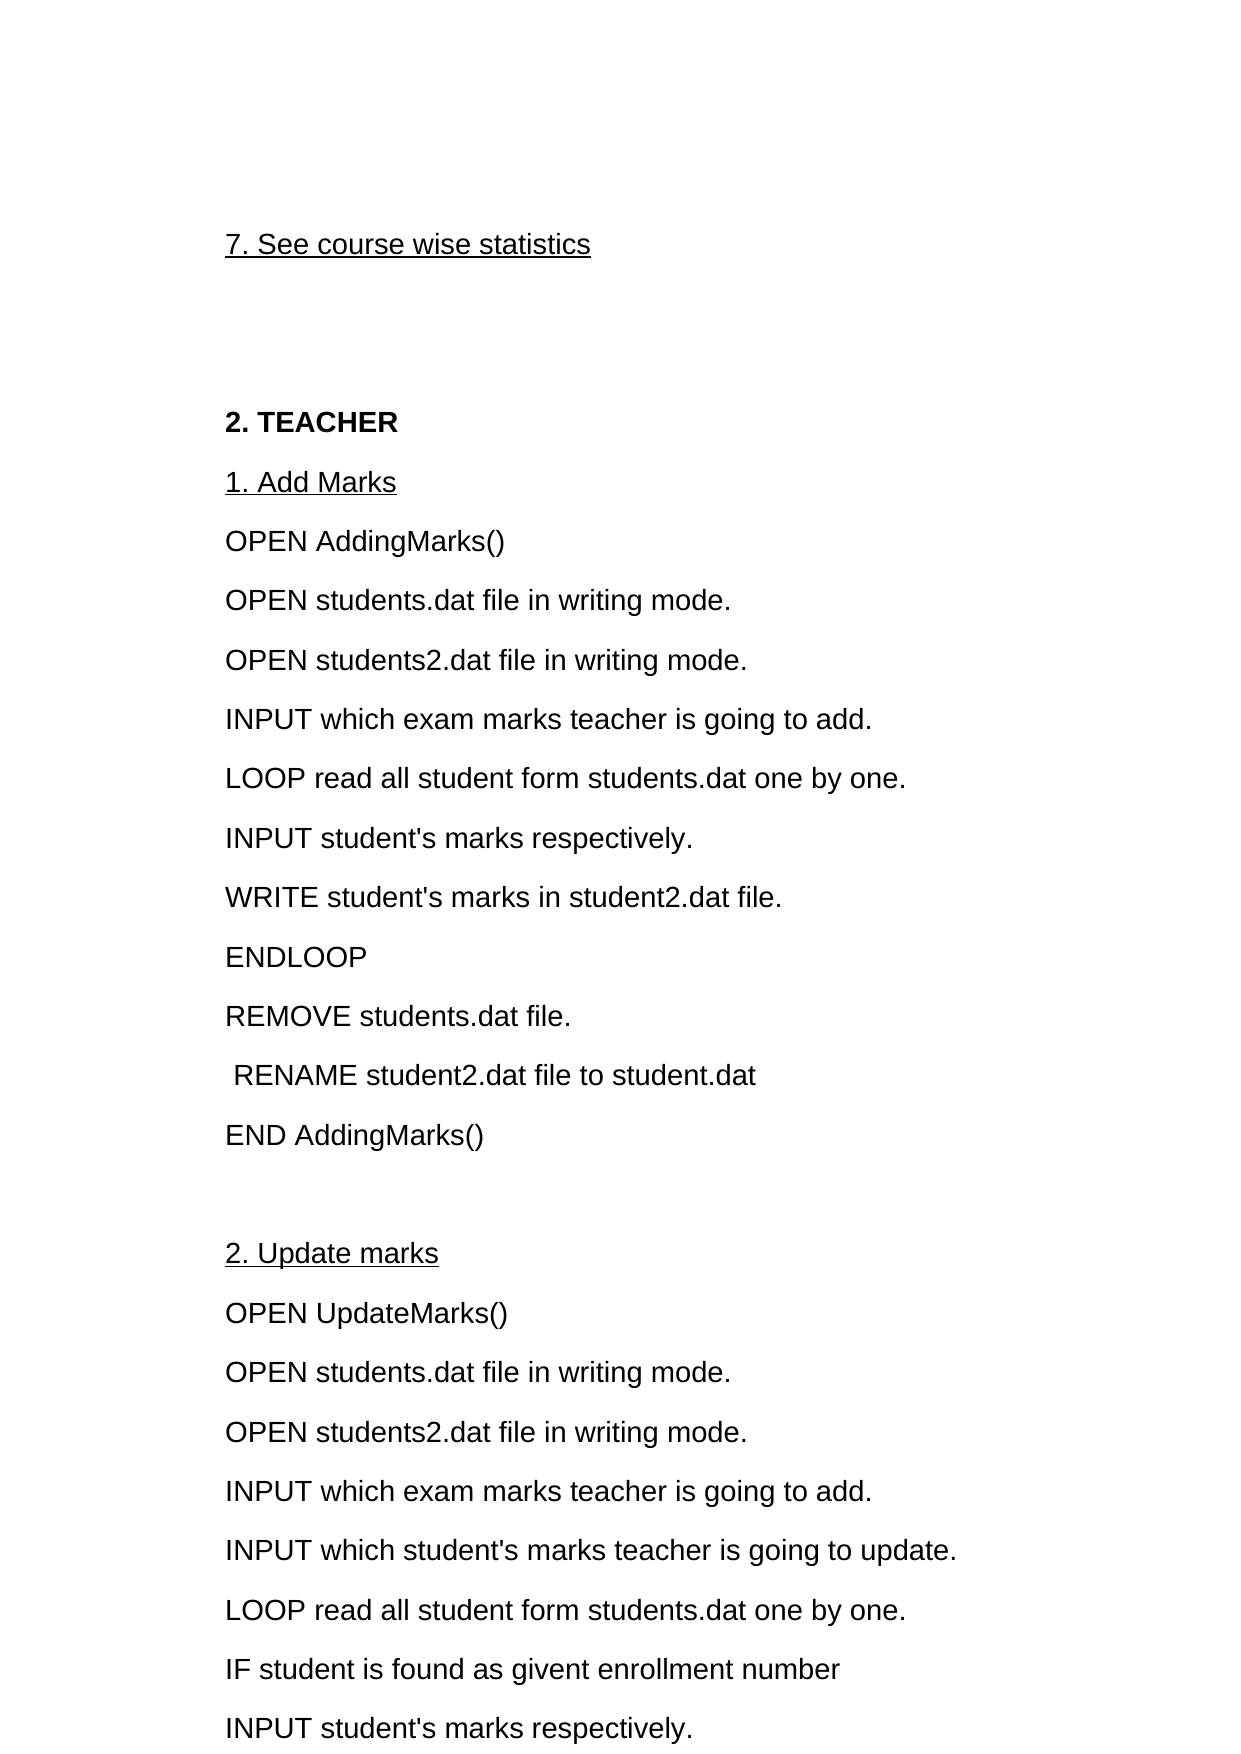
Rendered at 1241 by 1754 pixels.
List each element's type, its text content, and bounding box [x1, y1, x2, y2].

text OPEN students2.dat file in writing mode. [225, 1414, 1240, 1448]
text RENAME student2.dat file to student.dat [225, 1058, 1240, 1092]
text INPUT which exam marks teacher is going to add. [225, 1474, 1240, 1507]
text INPUT student's marks respectively. [225, 821, 1240, 854]
text 7. See course wise statistics [225, 227, 1240, 261]
text ENDLOOP [225, 939, 1240, 973]
text OPEN students2.dat file in writing mode. [225, 643, 1240, 676]
text INPUT which exam marks teacher is going to add. [225, 702, 1240, 736]
text OPEN students.dat file in writing mode. [225, 1355, 1240, 1389]
text INPUT which student's marks teacher is going to update. [225, 1533, 1240, 1567]
text REMOVE students.dat file. [225, 999, 1240, 1032]
text 2. Update marks [225, 1236, 1240, 1270]
text 2. TEACHER [225, 405, 1240, 439]
text OPEN UpdateMarks() [225, 1296, 1240, 1329]
text LOOP read all student form students.dat one by one. [225, 761, 1240, 795]
text IF student is found as givent enrollment number [225, 1652, 1240, 1686]
text LOOP read all student form students.dat one by one. [225, 1593, 1240, 1626]
text 1. Add Marks [225, 464, 1240, 498]
text END AddingMarks() [225, 1118, 1240, 1151]
text WRITE student's marks in student2.dat file. [225, 880, 1240, 914]
text OPEN AddingMarks() [225, 524, 1240, 557]
text OPEN students.dat file in writing mode. [225, 583, 1240, 617]
text INPUT student's marks respectively. [225, 1711, 1240, 1745]
